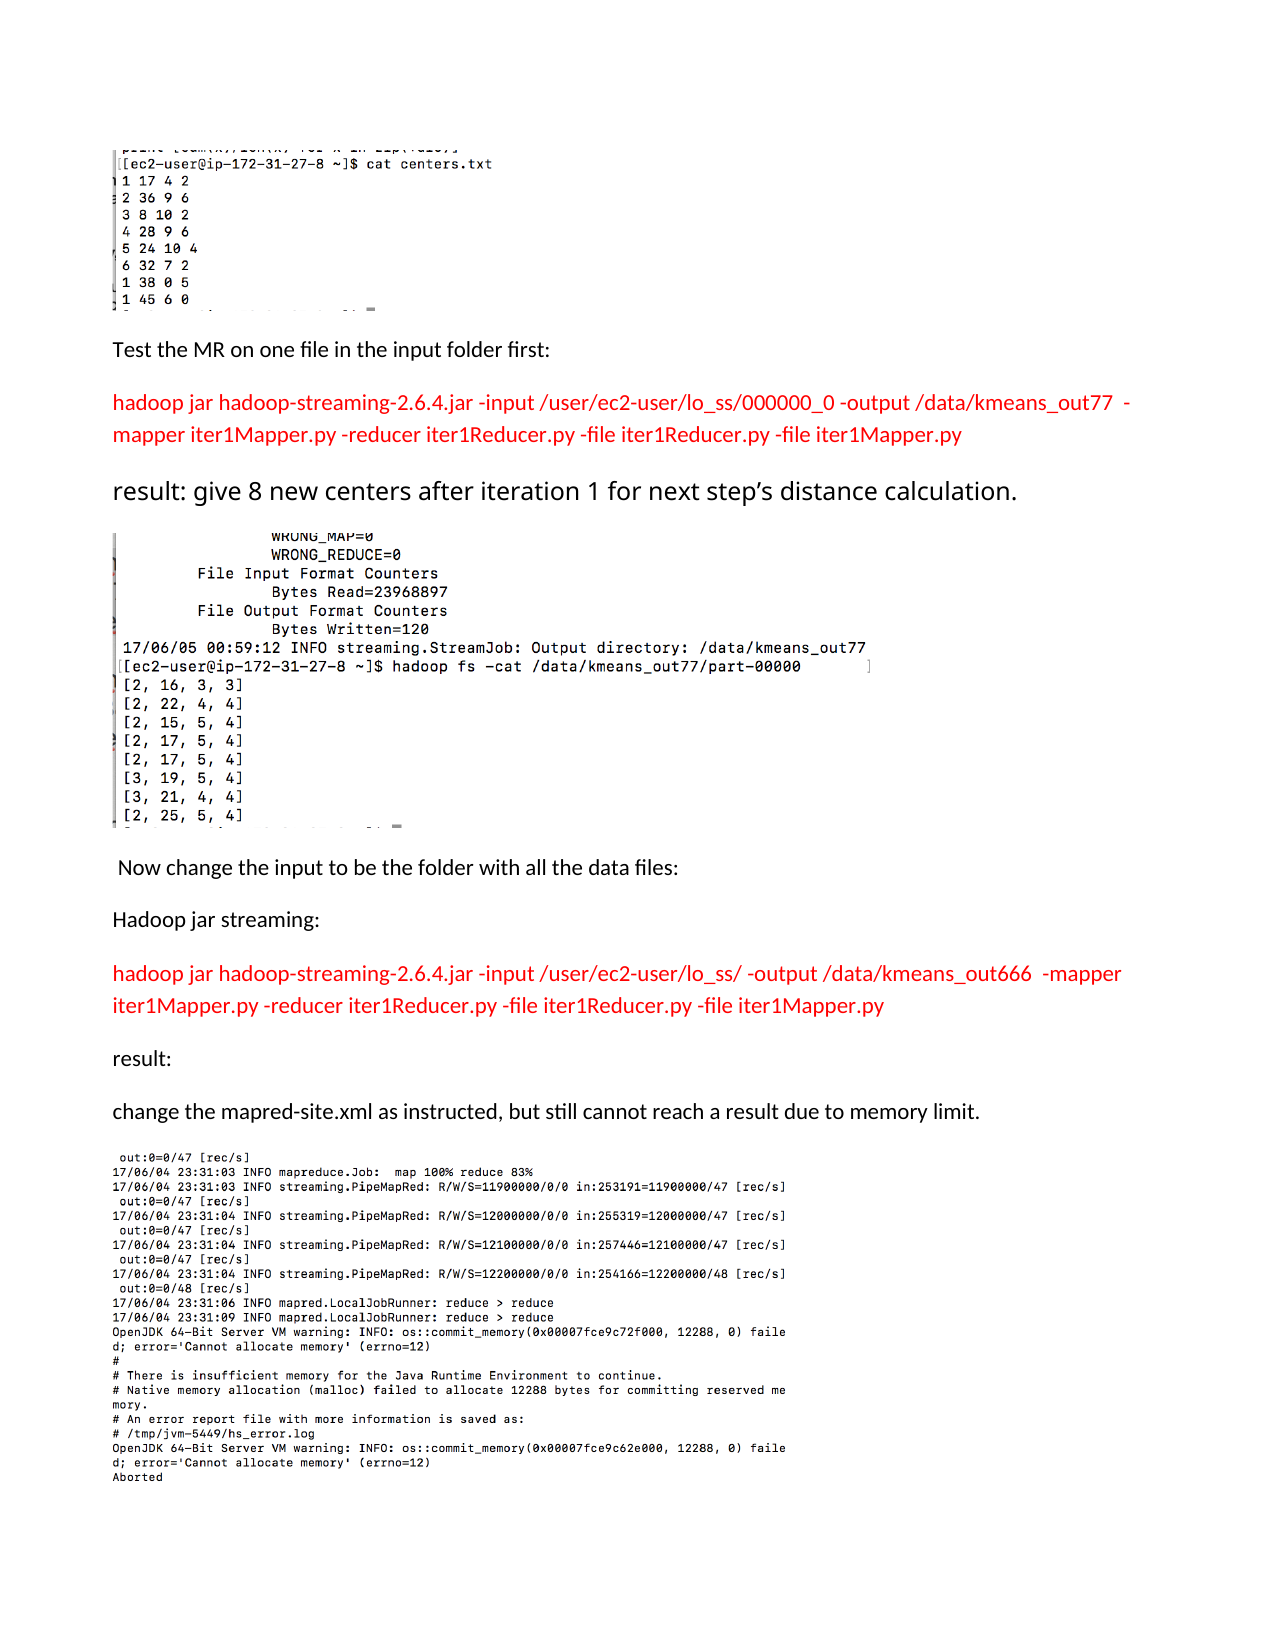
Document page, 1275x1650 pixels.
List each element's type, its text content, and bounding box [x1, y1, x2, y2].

text result: [112, 1044, 1162, 1072]
text hadoop jar hadoop-streaming-2.6.4.jar -input /user/ec2-user/lo_ss/ -output /data/kmeans_out666 -mapper iter1Mapper.py -reducer iter1Reducer.py -file iter1Reducer.py -file iter1Mapper.py [112, 959, 1162, 1019]
text result: give 8 new centers after iteration 1 for next step’s distance calculation. [112, 474, 1162, 508]
text Test the MR on one file in the input folder first: [112, 335, 1162, 363]
text hadoop jar hadoop-streaming-2.6.4.jar -input /user/ec2-user/lo_ss/000000_0 -output /data/kmeans_out77 -mapper iter1Mapper.py -reducer iter1Reducer.py -file iter1Reducer.py -file iter1Mapper.py [112, 388, 1162, 449]
picture [112, 1150, 789, 1483]
text Hadoop jar streaming: [112, 906, 1162, 934]
text change the mapred-site.xml as instructed, but still cannot reach a result due to memory limit. [112, 1097, 1162, 1125]
text Now change the input to be the folder with all the data files: [112, 853, 1162, 881]
picture [112, 533, 871, 828]
picture [112, 150, 507, 311]
